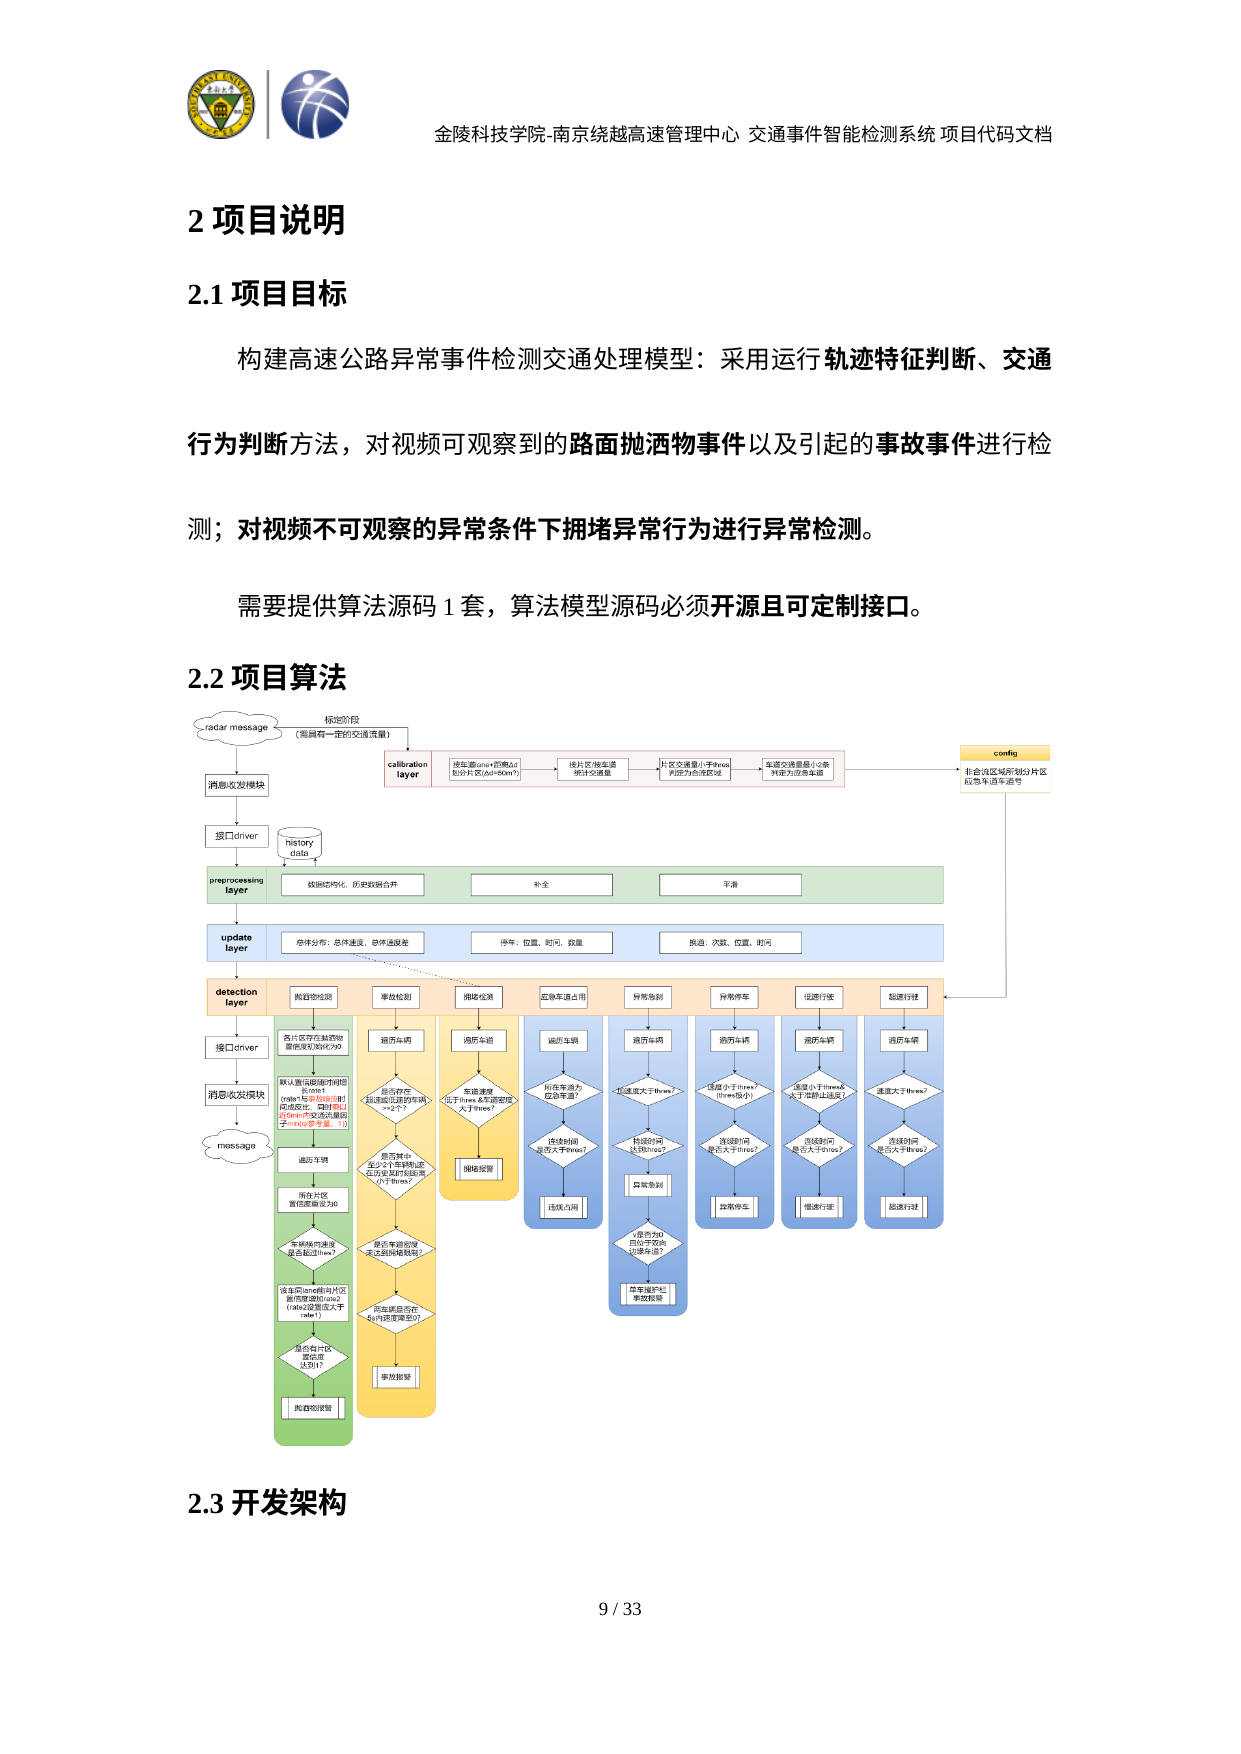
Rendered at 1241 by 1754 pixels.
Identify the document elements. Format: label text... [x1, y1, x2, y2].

subtitle 项目说明 [187, 193, 1053, 242]
subtitle 开发架构 [187, 1479, 1053, 1521]
subtitle 项目算法 [187, 655, 1053, 697]
text 构建高速公路异常事件检测交通处理模型：采用运行轨迹特征判断、交通行为判断方法，对视频可观察到的路面抛洒物事件以及引起的事故事件进行检测；对视频不可观察的异常条件下拥堵异常行为进行异常检测。 [187, 323, 1053, 561]
picture [187, 707, 1050, 1446]
text 需要提供算法源码1套，算法模型源码必须开源且可定制接口。 [187, 570, 1053, 638]
picture [187, 70, 357, 139]
subtitle 项目目标 [187, 271, 1053, 313]
